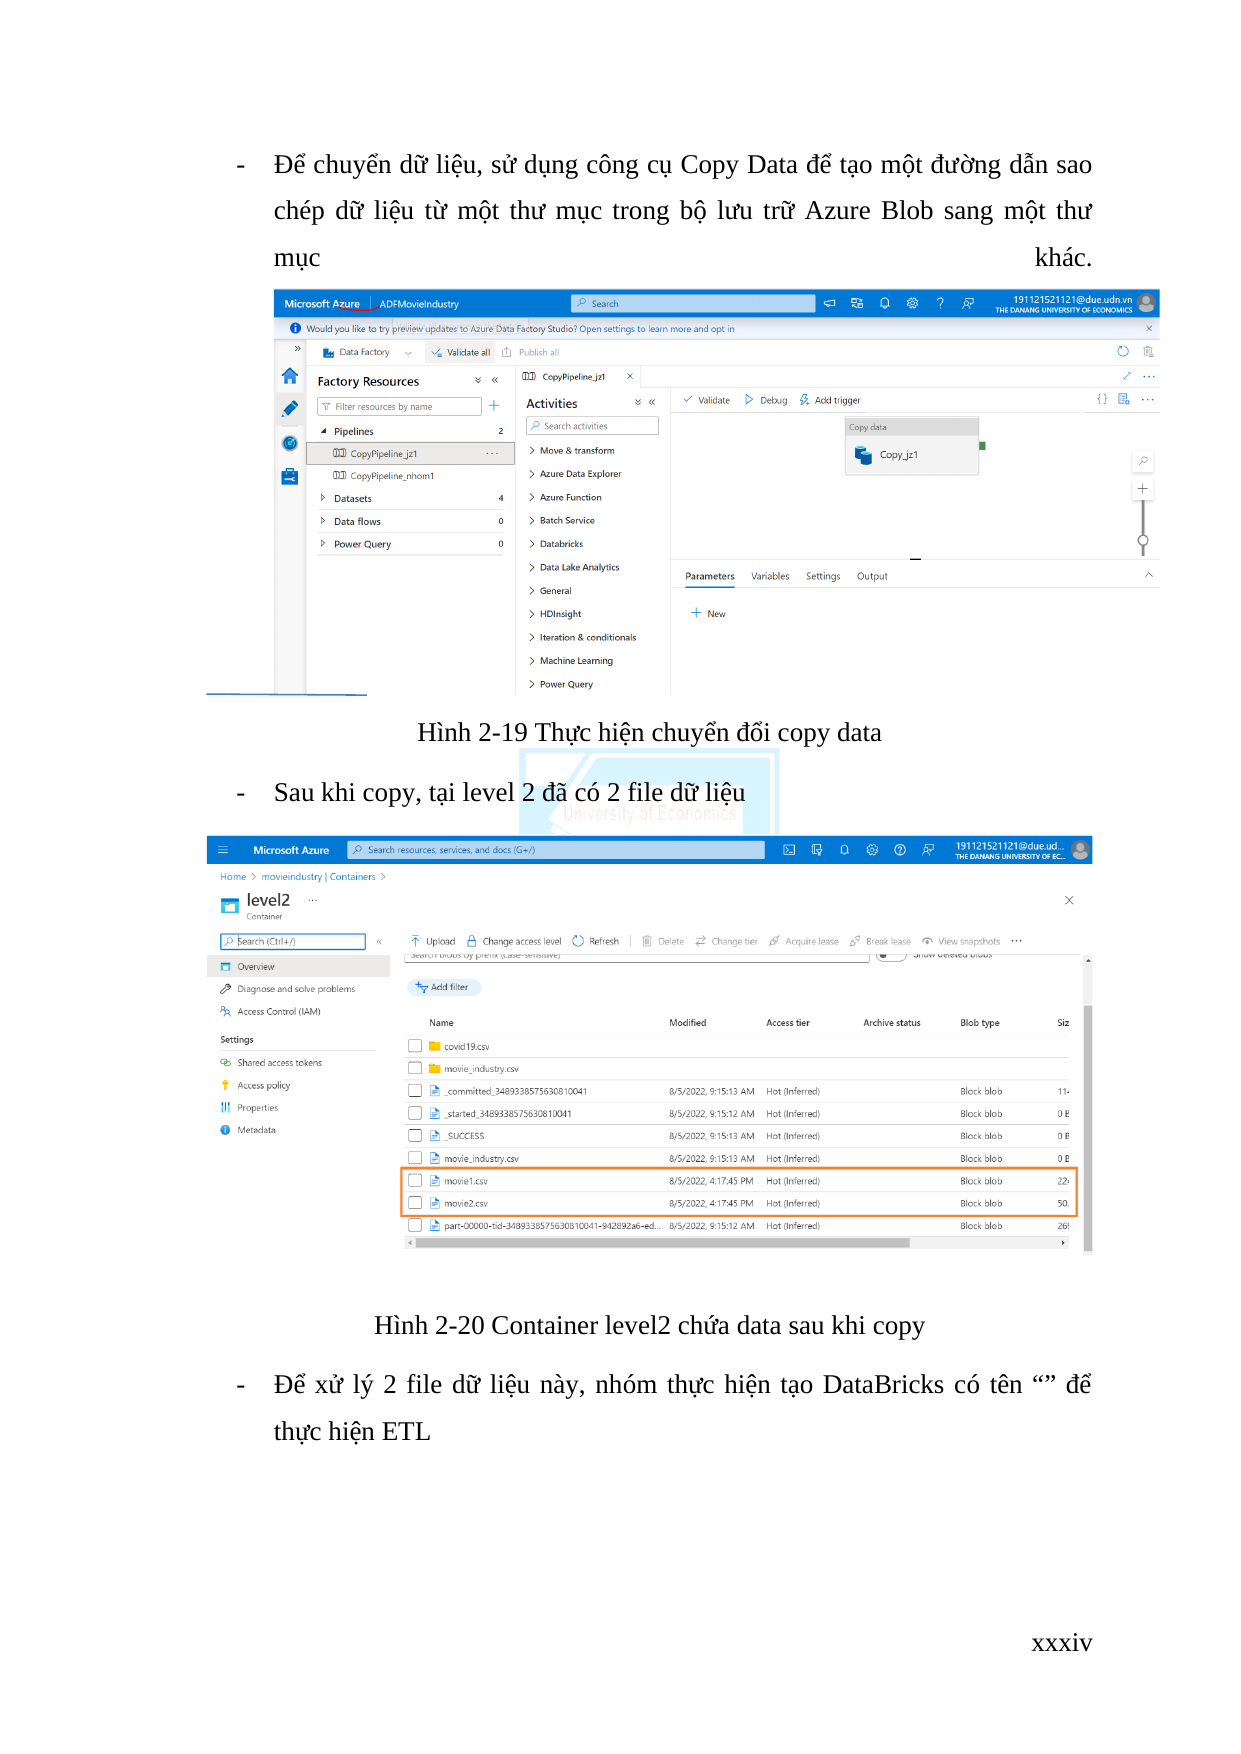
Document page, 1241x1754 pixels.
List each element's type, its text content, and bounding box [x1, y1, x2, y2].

text Sau khi copy, tại level 2 đã có 2 file dữ liệu [236, 776, 1092, 807]
picture [273, 287, 1160, 695]
text Để xử lý 2 file dữ liệu này, nhóm thực hiện tạo DataBricks có tên “” để thực hiện ETL [236, 1368, 1092, 1446]
picture [206, 834, 1093, 1288]
